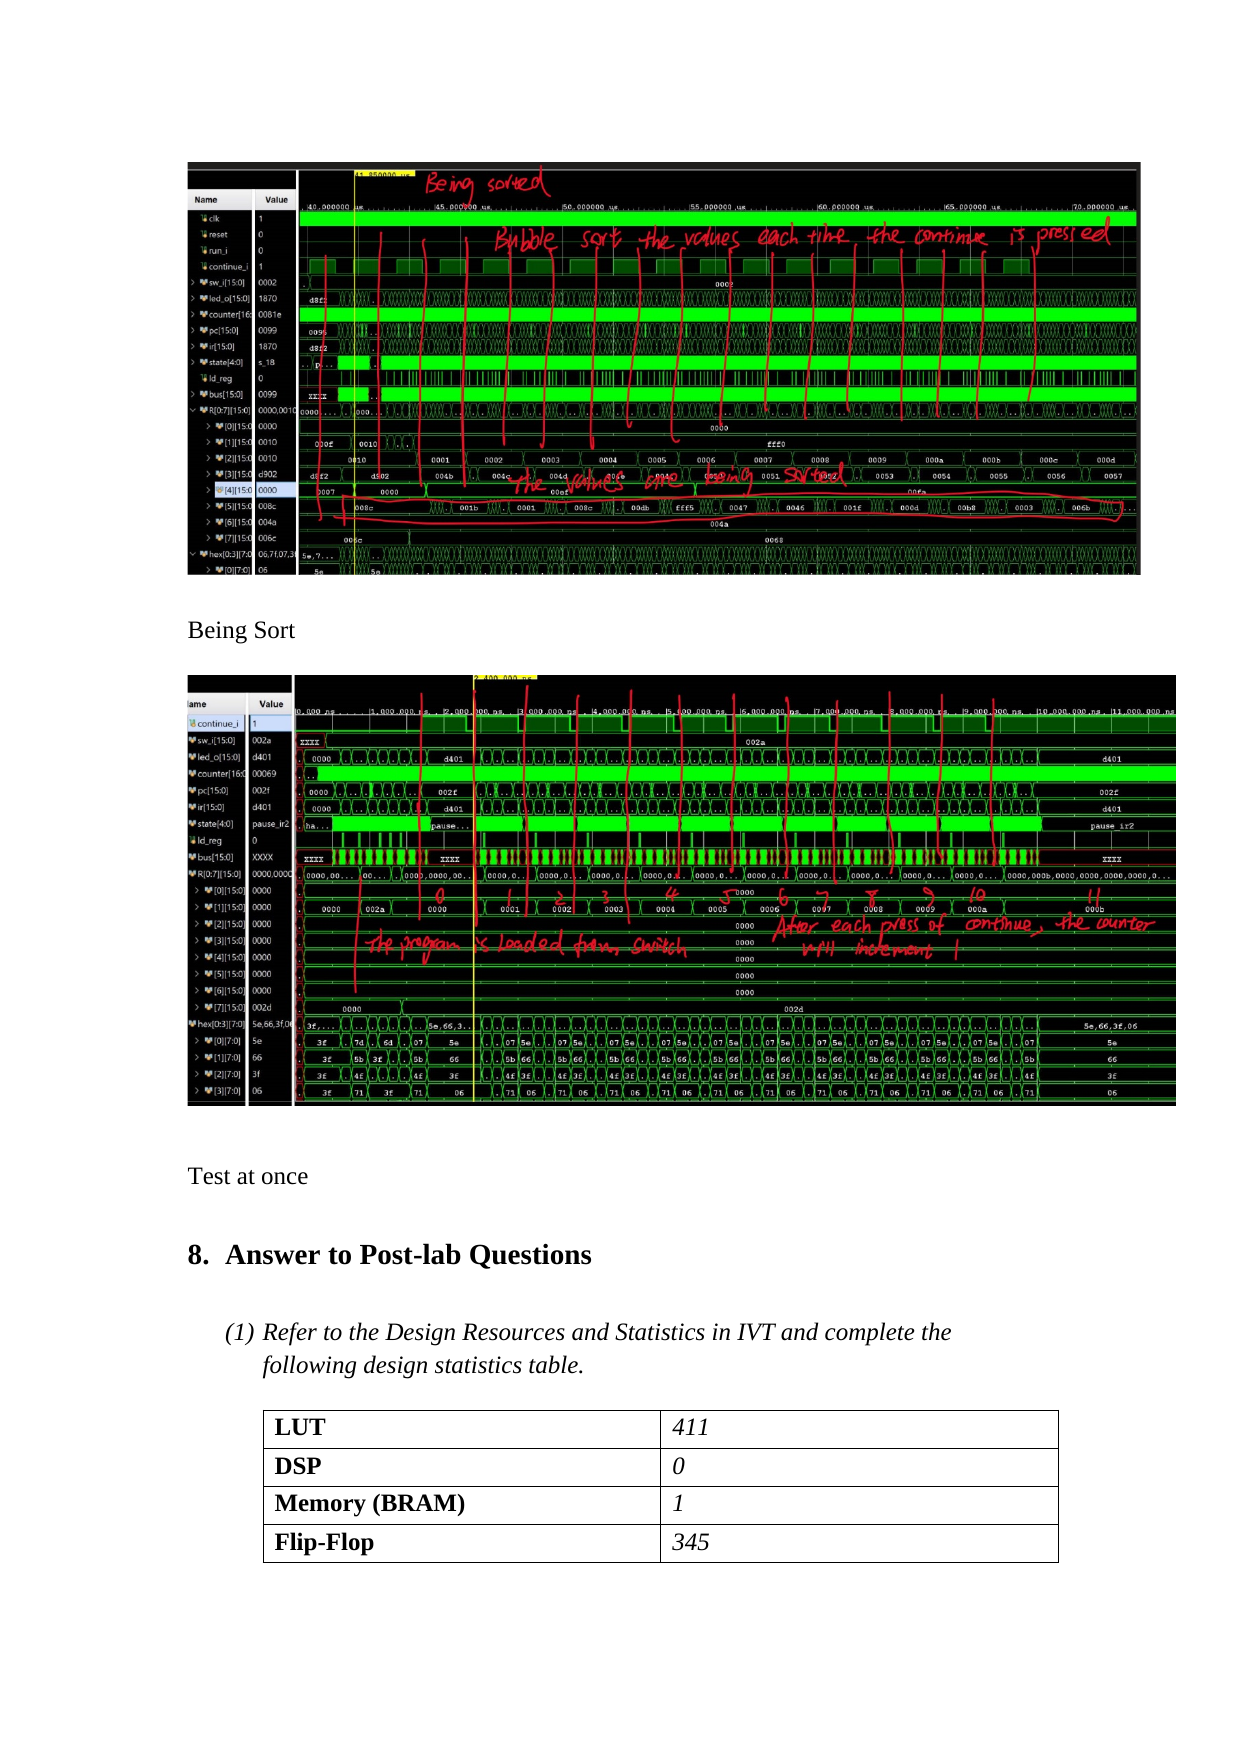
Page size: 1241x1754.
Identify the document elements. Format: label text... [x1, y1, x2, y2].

picture [187, 162, 1141, 575]
text Test at once [187, 1159, 1053, 1192]
text Being Sort [187, 614, 1053, 646]
table_cell 0 [661, 1449, 1058, 1486]
table_cell 345 [661, 1525, 1058, 1562]
table_cell 1 [661, 1487, 1058, 1524]
picture [187, 675, 1176, 1106]
table_cell Memory (BRAM) [264, 1487, 660, 1524]
list Answer to Post-lab Questions [187, 1221, 1053, 1286]
list Refer to the Design Resources and Statistics in IVT and complete the following design statistics table. [225, 1315, 1053, 1380]
table_cell Flip-Flop [264, 1525, 660, 1562]
table_cell DSP [264, 1449, 660, 1486]
table_header LUT [264, 1411, 660, 1448]
table_header 411 [661, 1411, 1058, 1448]
